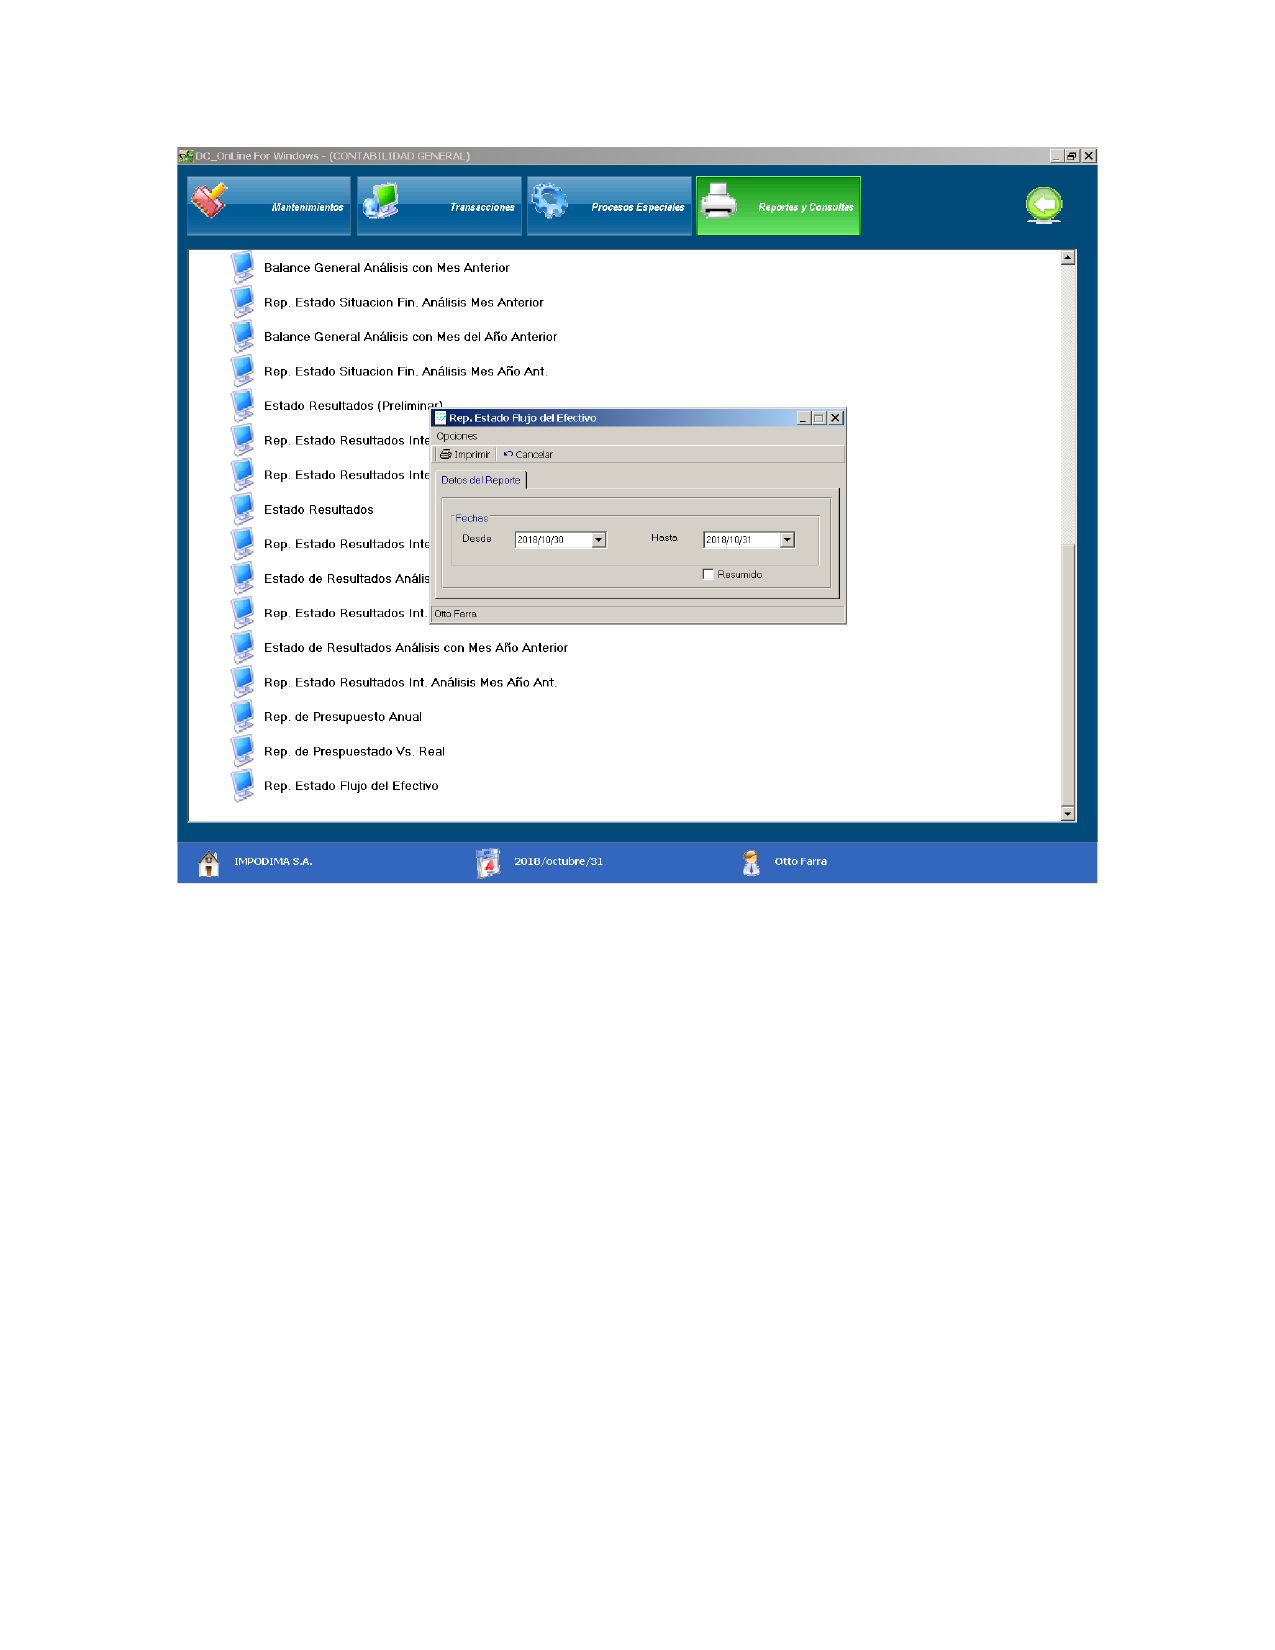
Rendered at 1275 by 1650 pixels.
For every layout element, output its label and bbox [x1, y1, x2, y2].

picture [177, 147, 1098, 884]
